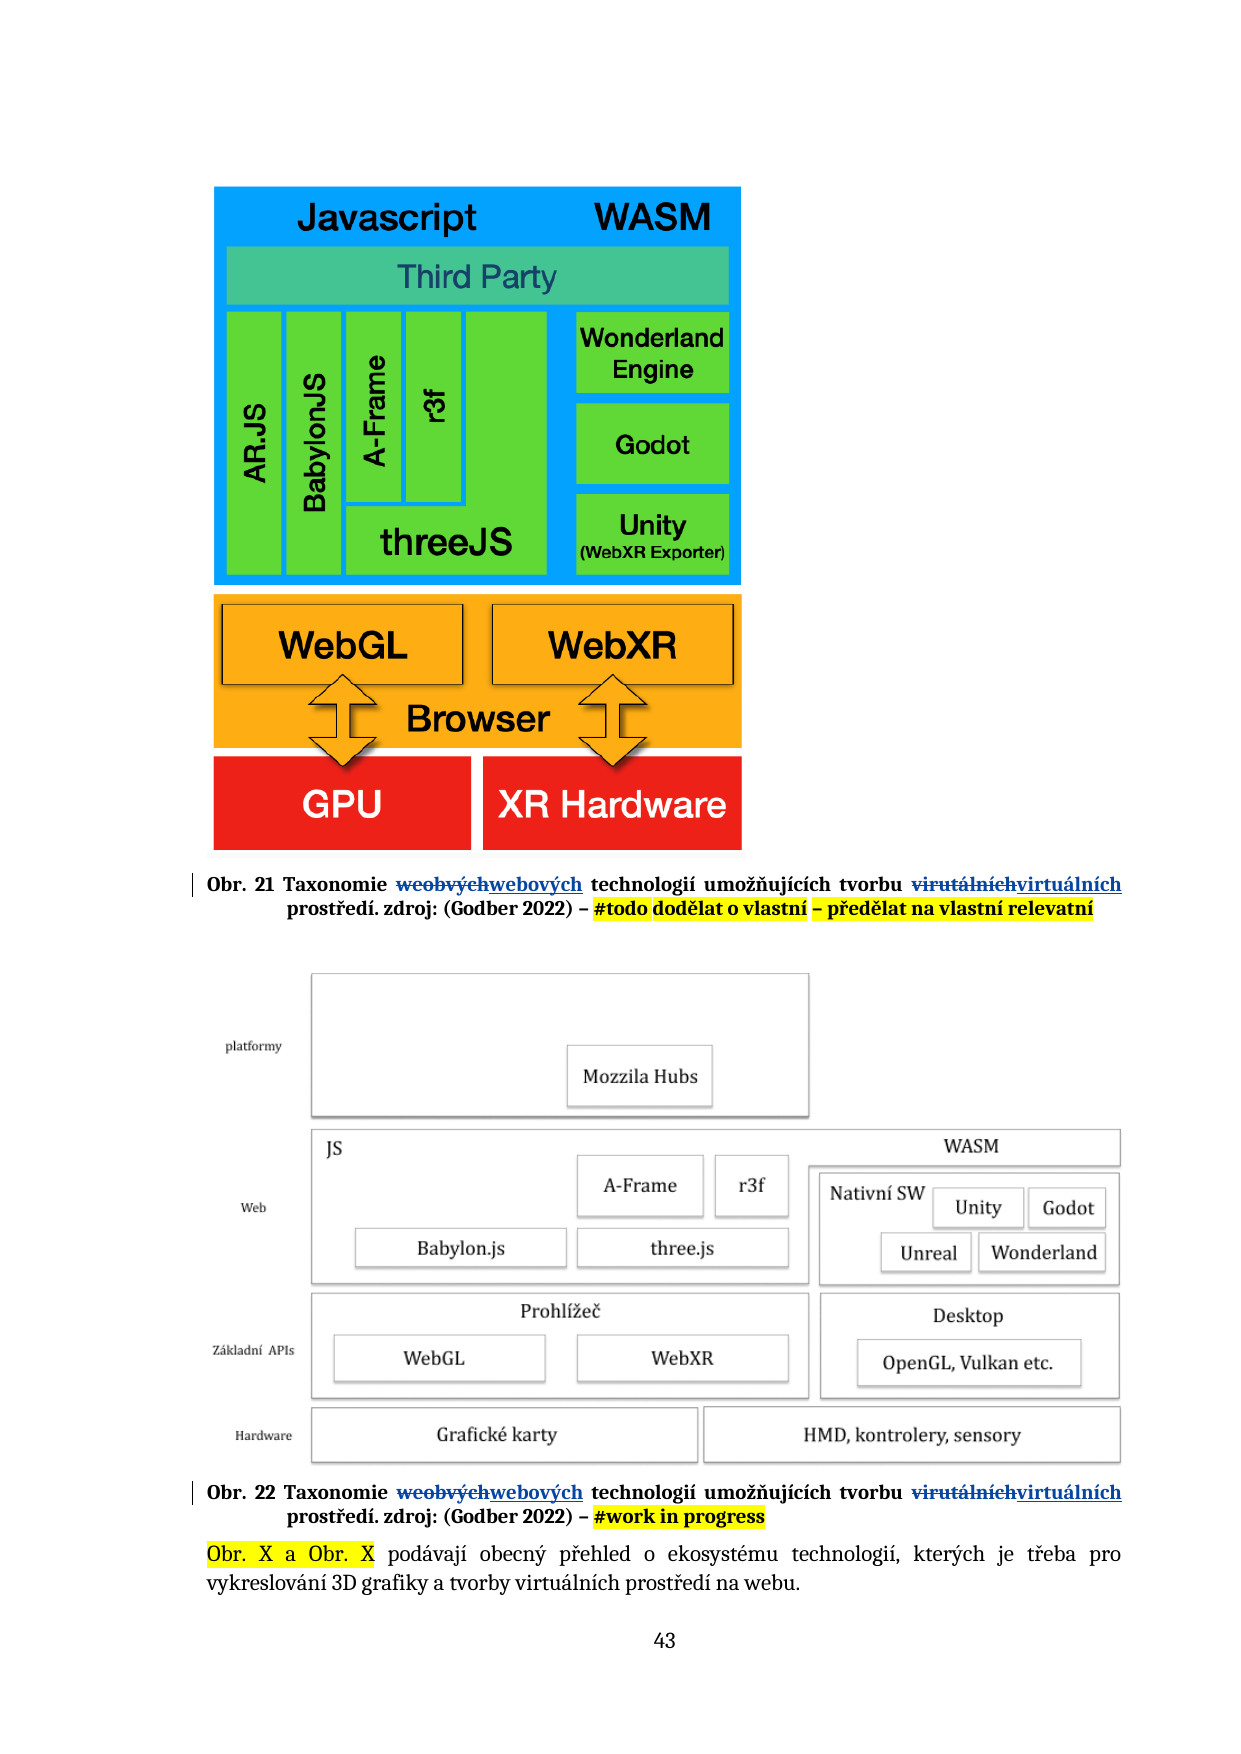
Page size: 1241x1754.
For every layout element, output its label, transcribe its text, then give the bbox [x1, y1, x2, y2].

text Obr. X a Obr. X podávají obecný přehled o ekosystému technologií, kterých je třeba pro vykreslování 3D grafiky a tvorby virtuálních prostředí na webu. [207, 1541, 1122, 1596]
picture [206, 973, 1123, 1467]
text Obr. 21 Taxonomie technologií umožňujících tvorbu prostředí. zdroj: (Godber 2022) – #work in progress [207, 1481, 1122, 1529]
text Obr. 20 Taxonomie technologií umožňujících tvorbu prostředí. zdroj: (Godber 2022) – #todo dodělat o vlastní – předělat na vlastní relevatní [207, 873, 1122, 921]
picture [206, 177, 747, 858]
